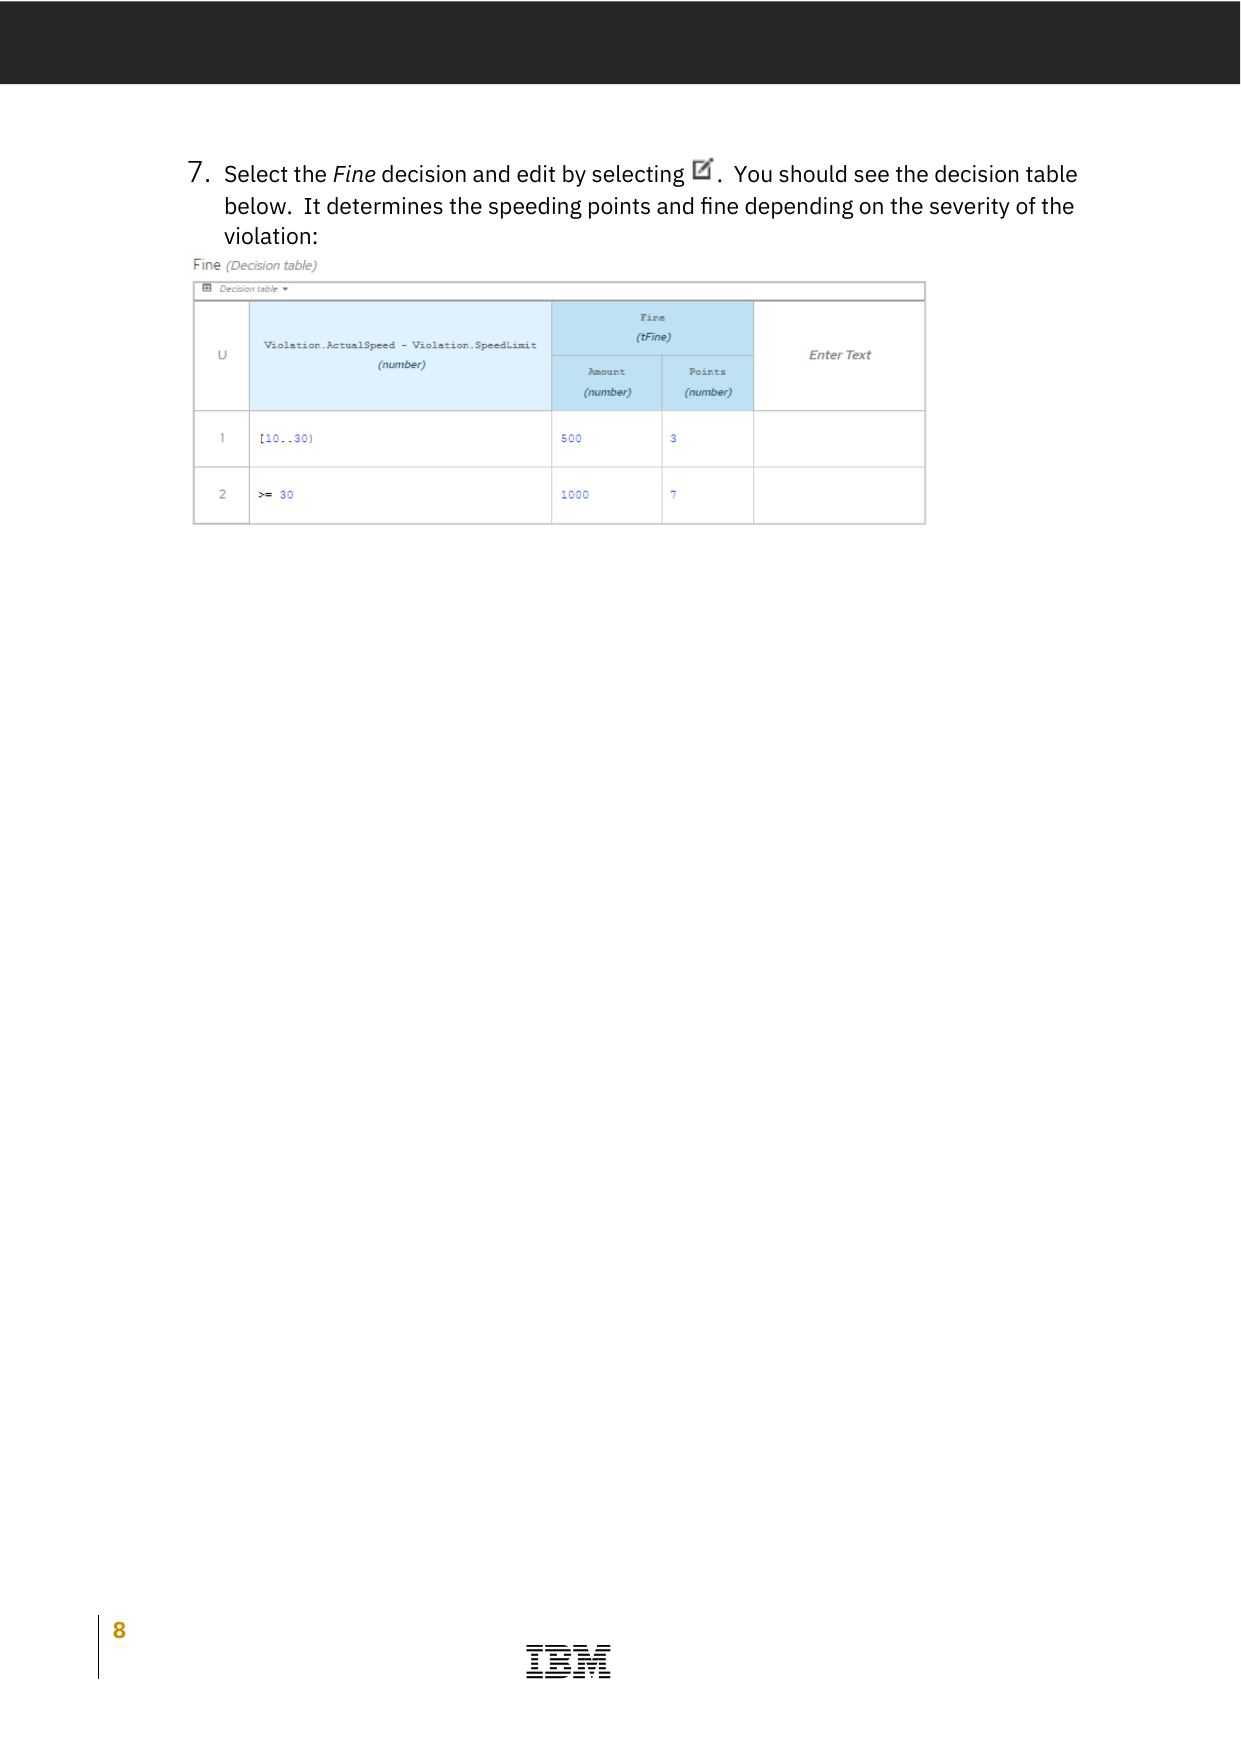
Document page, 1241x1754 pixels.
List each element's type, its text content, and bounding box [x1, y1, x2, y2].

list Select the Fine decision and edit by selecting . You should see the decision table below. It determines the speeding points and fine depending on the severity of the violation: [186, 150, 1128, 250]
picture [186, 250, 944, 535]
picture [690, 155, 717, 183]
picture [526, 1645, 611, 1679]
